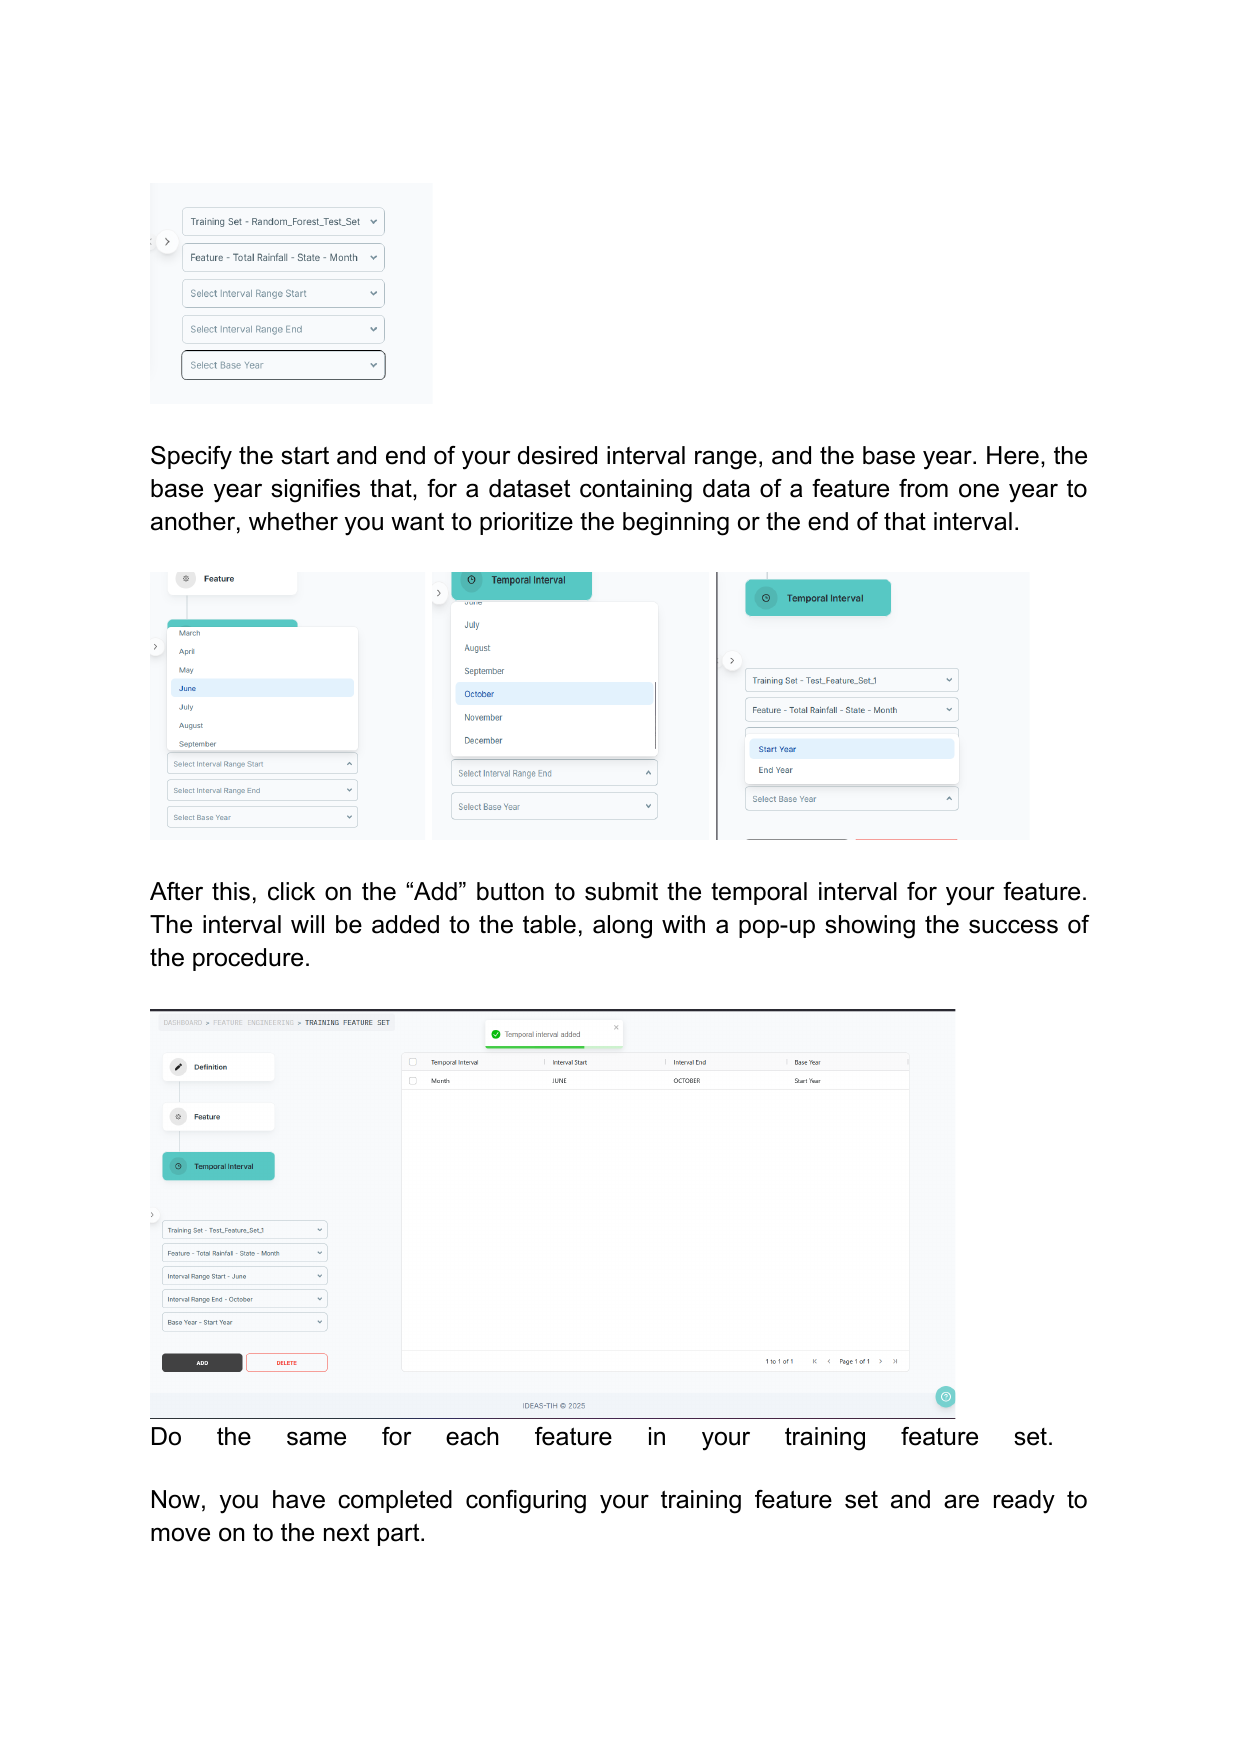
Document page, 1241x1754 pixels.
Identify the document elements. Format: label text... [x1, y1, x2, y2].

text After this, click on the “Add” button to submit the temporal interval for your feature. The interval will be added to the table, along with a pop-up showing the success of the procedure. [150, 877, 1090, 972]
text Do the same for each feature in your training feature set. [150, 1422, 1090, 1481]
text Now, you have completed configuring your training feature set and are ready to move on to the next part. [150, 1485, 1090, 1547]
picture [150, 183, 433, 404]
text Specify the start and end of your desired interval range, and the base year. Here, the base year signifies that, for a dataset containing data of a feature from one year to another, whether you want to prioritize the beginning or the end of that interval. [150, 441, 1090, 535]
picture [432, 572, 710, 840]
picture [150, 572, 426, 840]
picture [716, 572, 1030, 840]
picture [150, 1009, 956, 1419]
